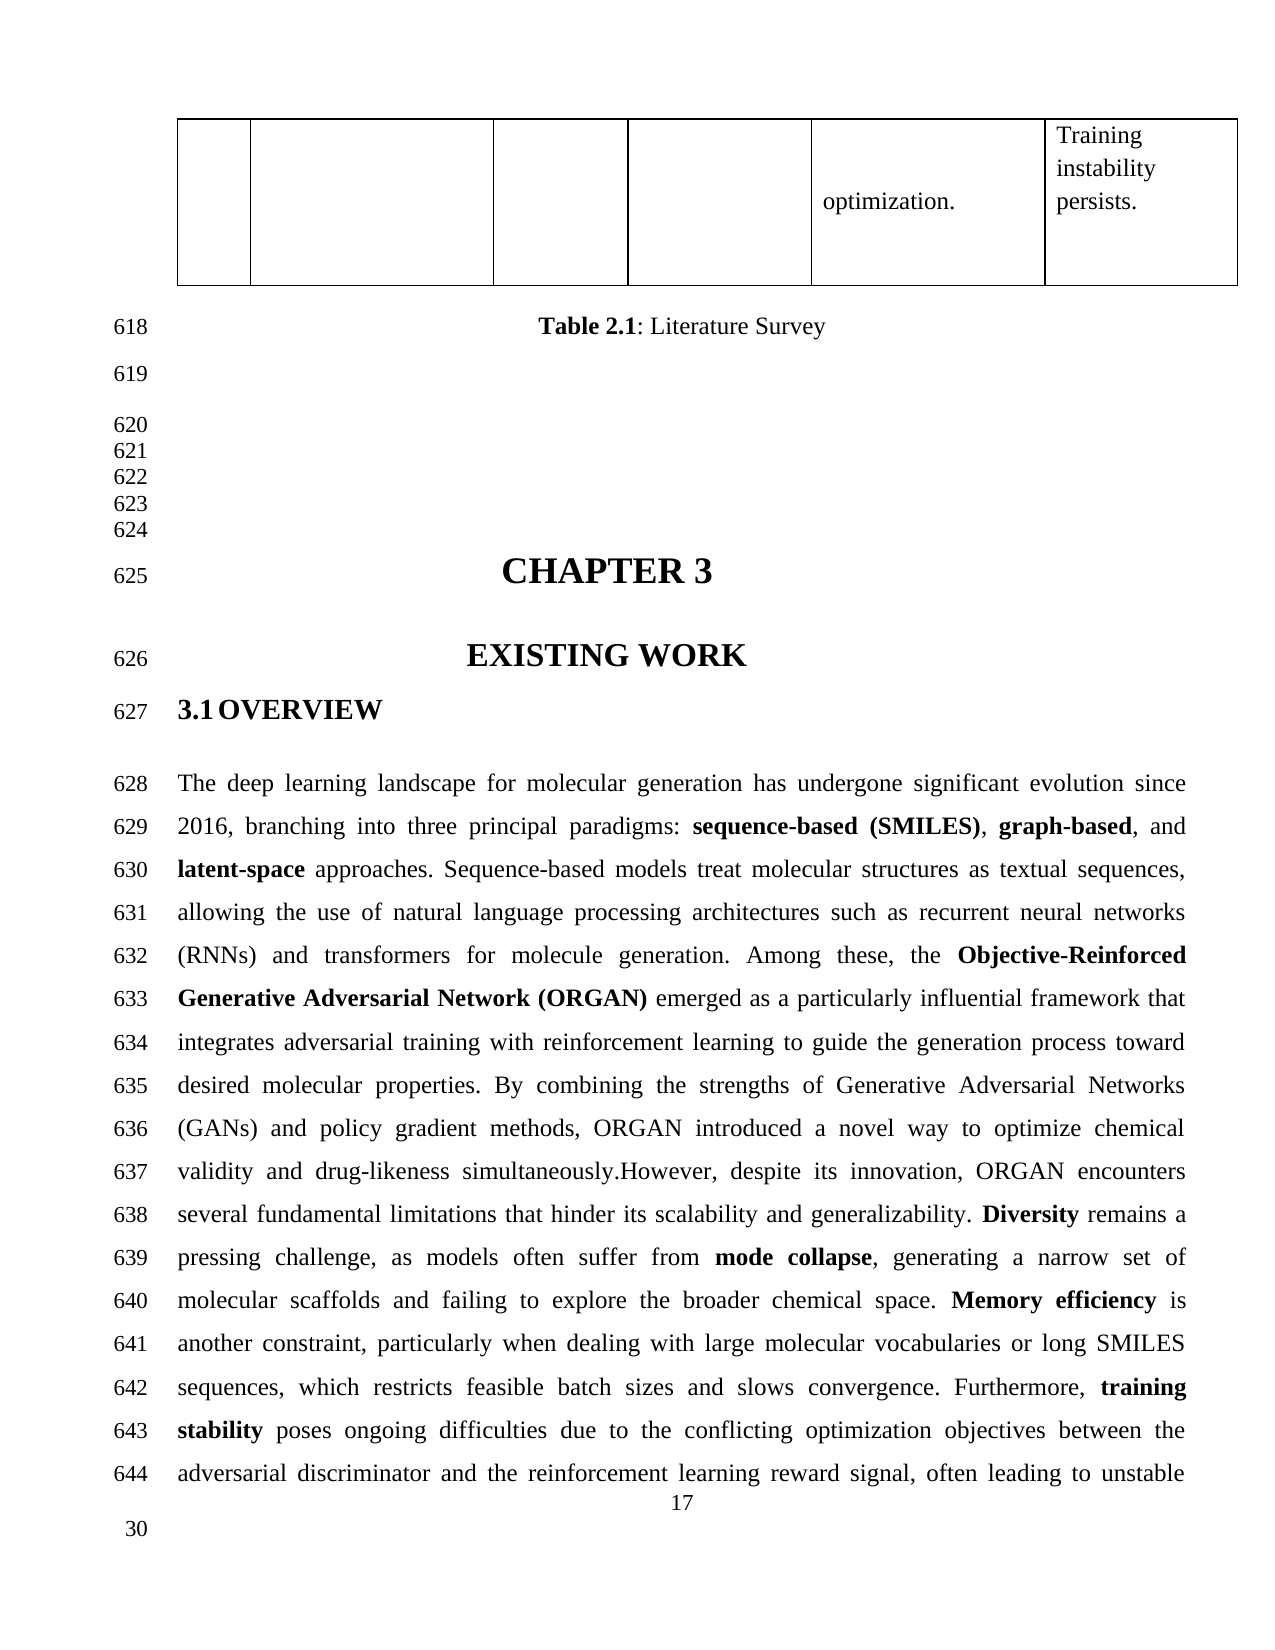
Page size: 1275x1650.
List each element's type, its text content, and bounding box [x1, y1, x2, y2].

subtitle OVERVIEW [177, 692, 1186, 726]
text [177, 768, 1186, 1487]
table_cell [629, 120, 811, 285]
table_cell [812, 120, 1044, 285]
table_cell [494, 120, 627, 285]
subtitle CHAPTER 3 [177, 549, 1037, 592]
table_cell 10 [178, 120, 250, 285]
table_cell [1046, 120, 1237, 285]
text Table 2.1: Literature Survey [177, 311, 1186, 339]
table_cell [251, 120, 493, 285]
subtitle EXISTING WORK [177, 635, 1036, 673]
